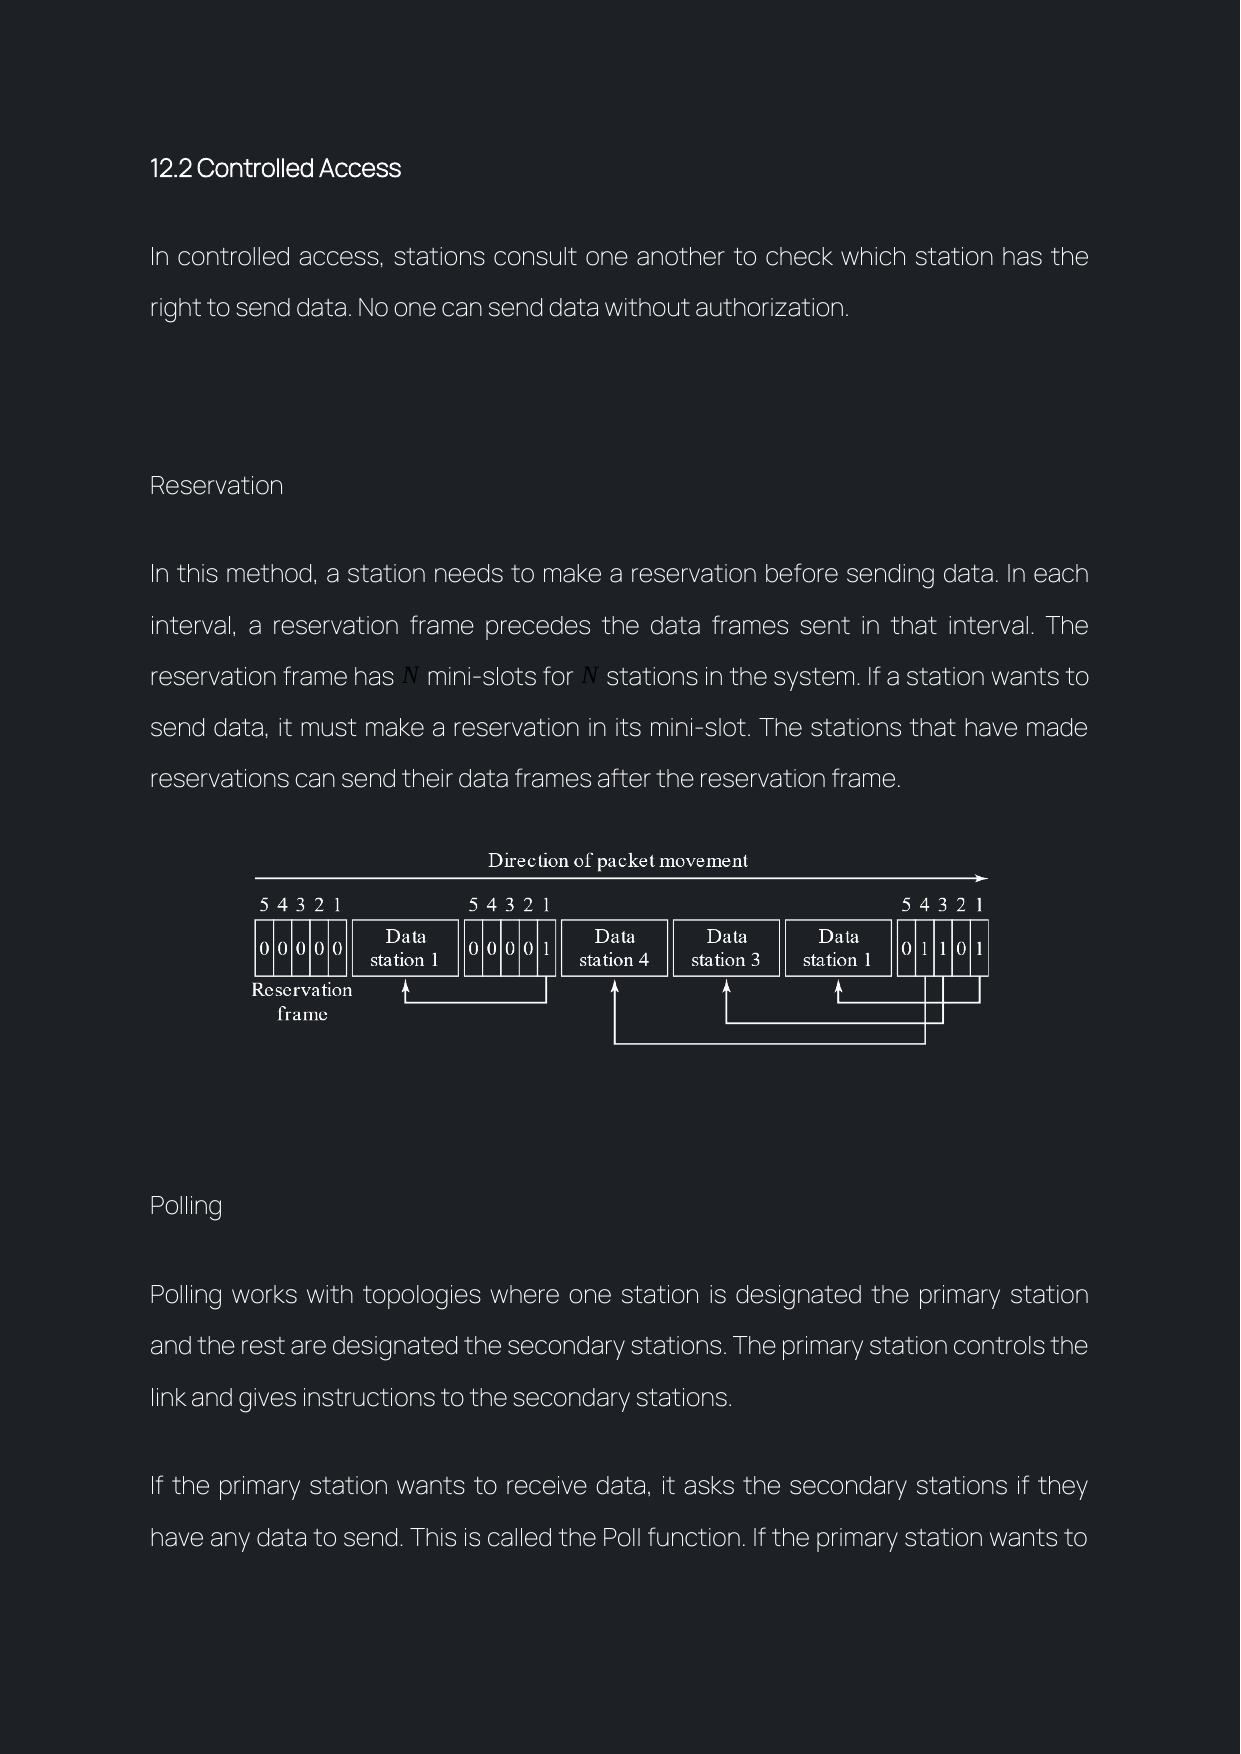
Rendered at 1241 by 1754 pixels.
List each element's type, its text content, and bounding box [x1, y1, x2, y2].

subtitle 12.2 Controlled Access [150, 150, 1090, 184]
text In controlled access, stations consult one another to check which station has the right to send data. No one can send data without authorization. [150, 239, 1090, 324]
subtitle Polling [150, 1188, 1090, 1222]
picture [251, 850, 989, 1045]
text Polling works with topologies where one station is designated the primary station and the rest are designated the secondary stations. The primary station controls the link and gives instructions to the secondary stations. [150, 1277, 1090, 1413]
text In this method, a station needs to make a reservation before sending data. In each interval, a reservation frame precedes the data frames sent in that interval. The reservation frame has mini-slots for stations in the system. If a station wants to send data, it must make a reservation in its mini-slot. The stations that have made reservations can send their data frames after the reservation frame. [150, 556, 1090, 795]
subtitle Reservation [150, 467, 1090, 502]
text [150, 1468, 1090, 1553]
